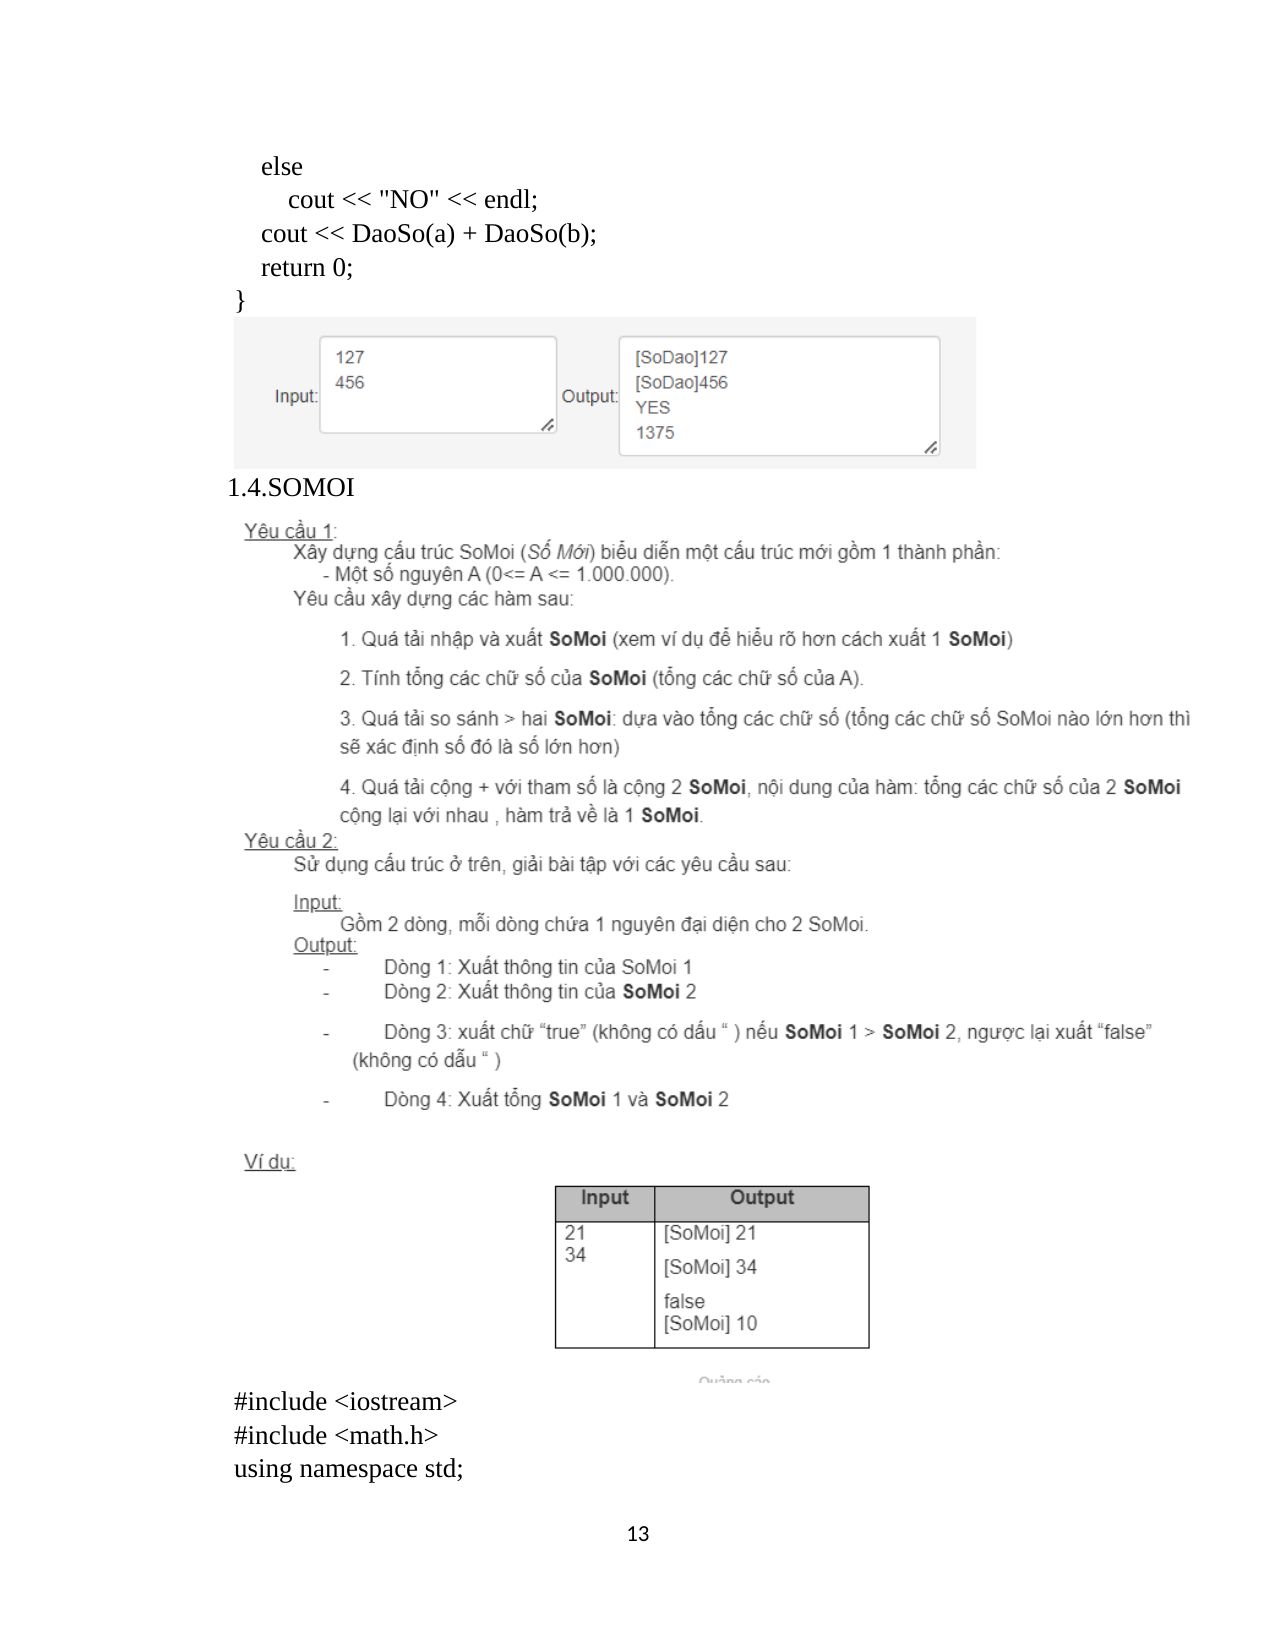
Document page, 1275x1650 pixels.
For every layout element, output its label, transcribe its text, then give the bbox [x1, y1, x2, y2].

list } [234, 284, 1125, 315]
picture [233, 317, 977, 469]
picture [233, 504, 1209, 1383]
list SOMOI [227, 471, 1125, 502]
list else [234, 150, 1125, 181]
list cout << DaoSo(a) + DaoSo(b); [234, 217, 1125, 248]
list #include <iostream> [234, 1385, 1125, 1416]
list return 0; [234, 251, 1125, 282]
list cout << "NO" << endl; [234, 183, 1125, 215]
list #include <math.h> [234, 1419, 1125, 1450]
list using namespace std; [234, 1452, 1125, 1483]
